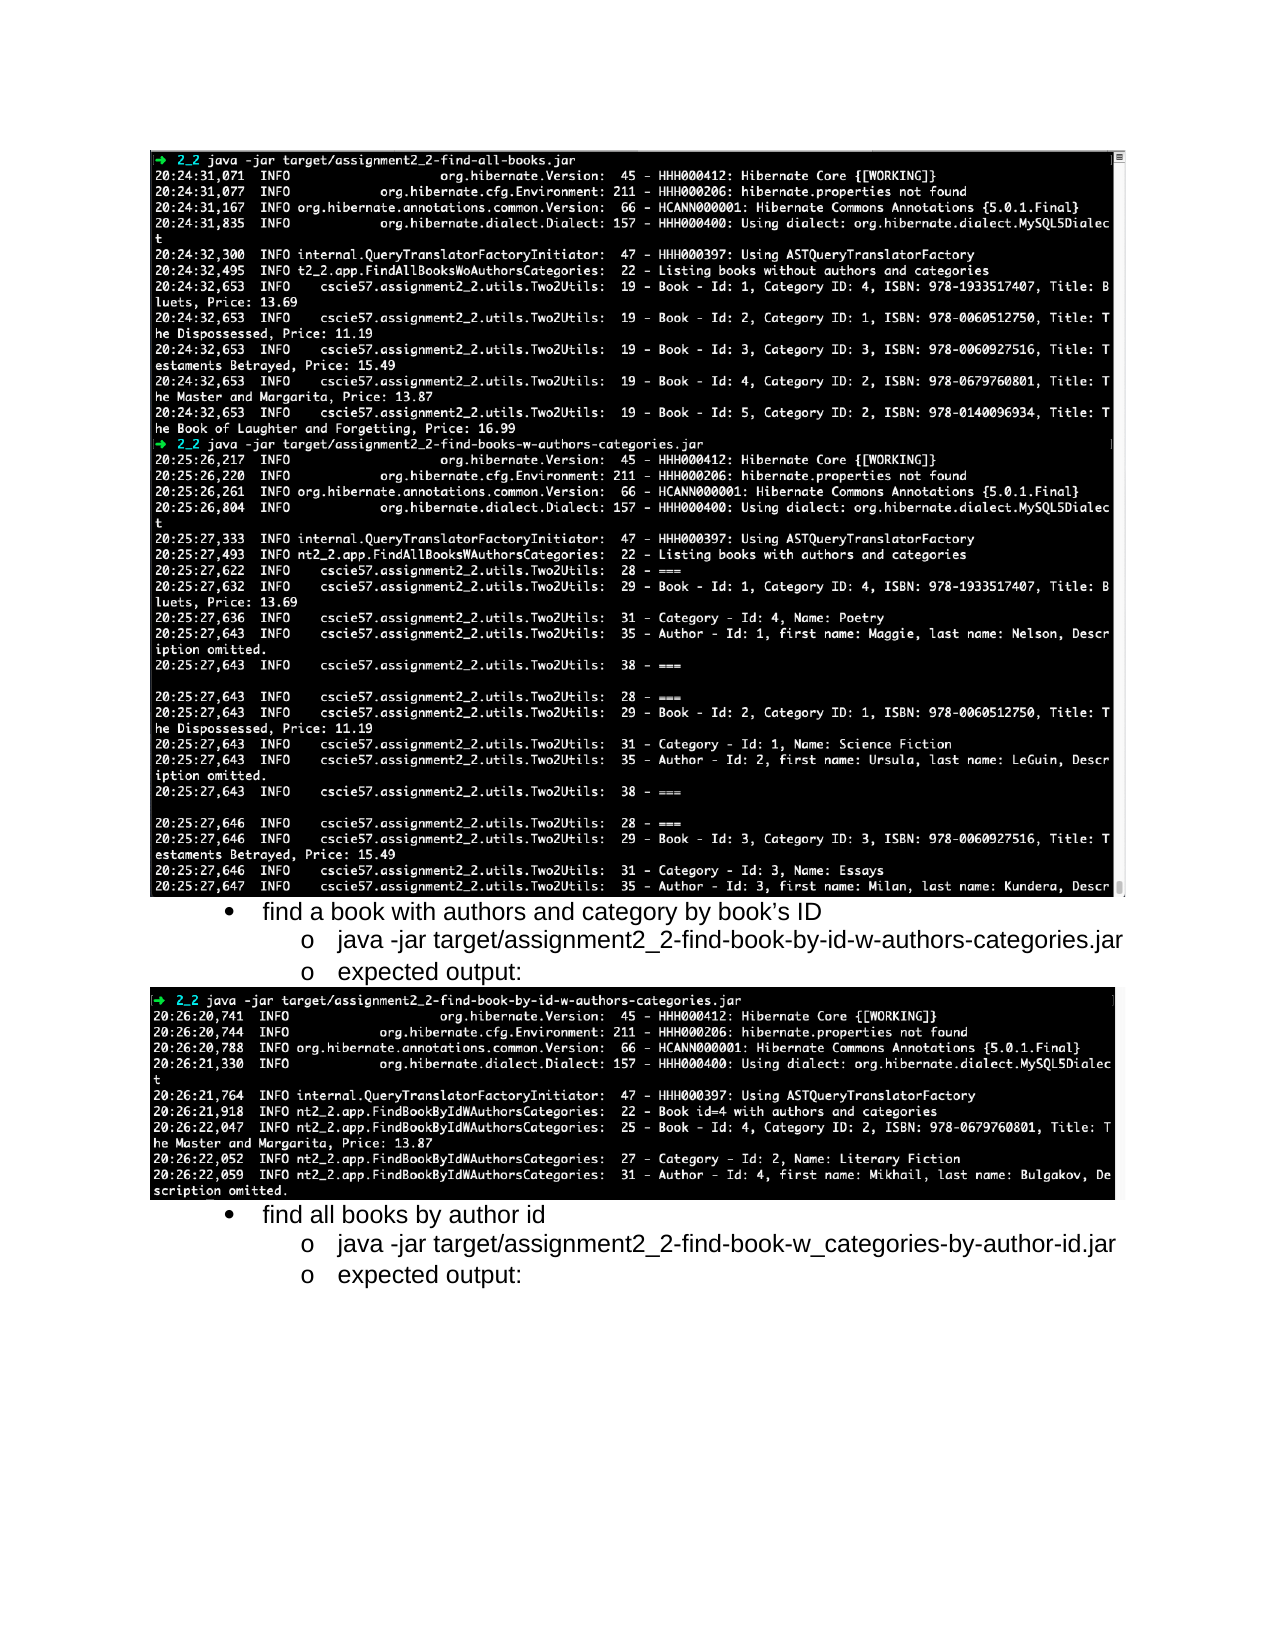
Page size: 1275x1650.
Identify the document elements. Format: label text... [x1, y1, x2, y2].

list java -jar target/assignment2_2-find-book-w_categories-by-author-id.jar [300, 1229, 1125, 1260]
list find all books by author id [225, 1200, 1125, 1229]
picture [150, 987, 1125, 1200]
picture [150, 150, 1125, 897]
list expected output: [300, 956, 1125, 987]
list expected output: [300, 1260, 1125, 1291]
list java -jar target/assignment2_2-find-book-by-id-w-authors-categories.jar [300, 926, 1125, 956]
list find a book with authors and category by book’s ID [225, 897, 1125, 926]
